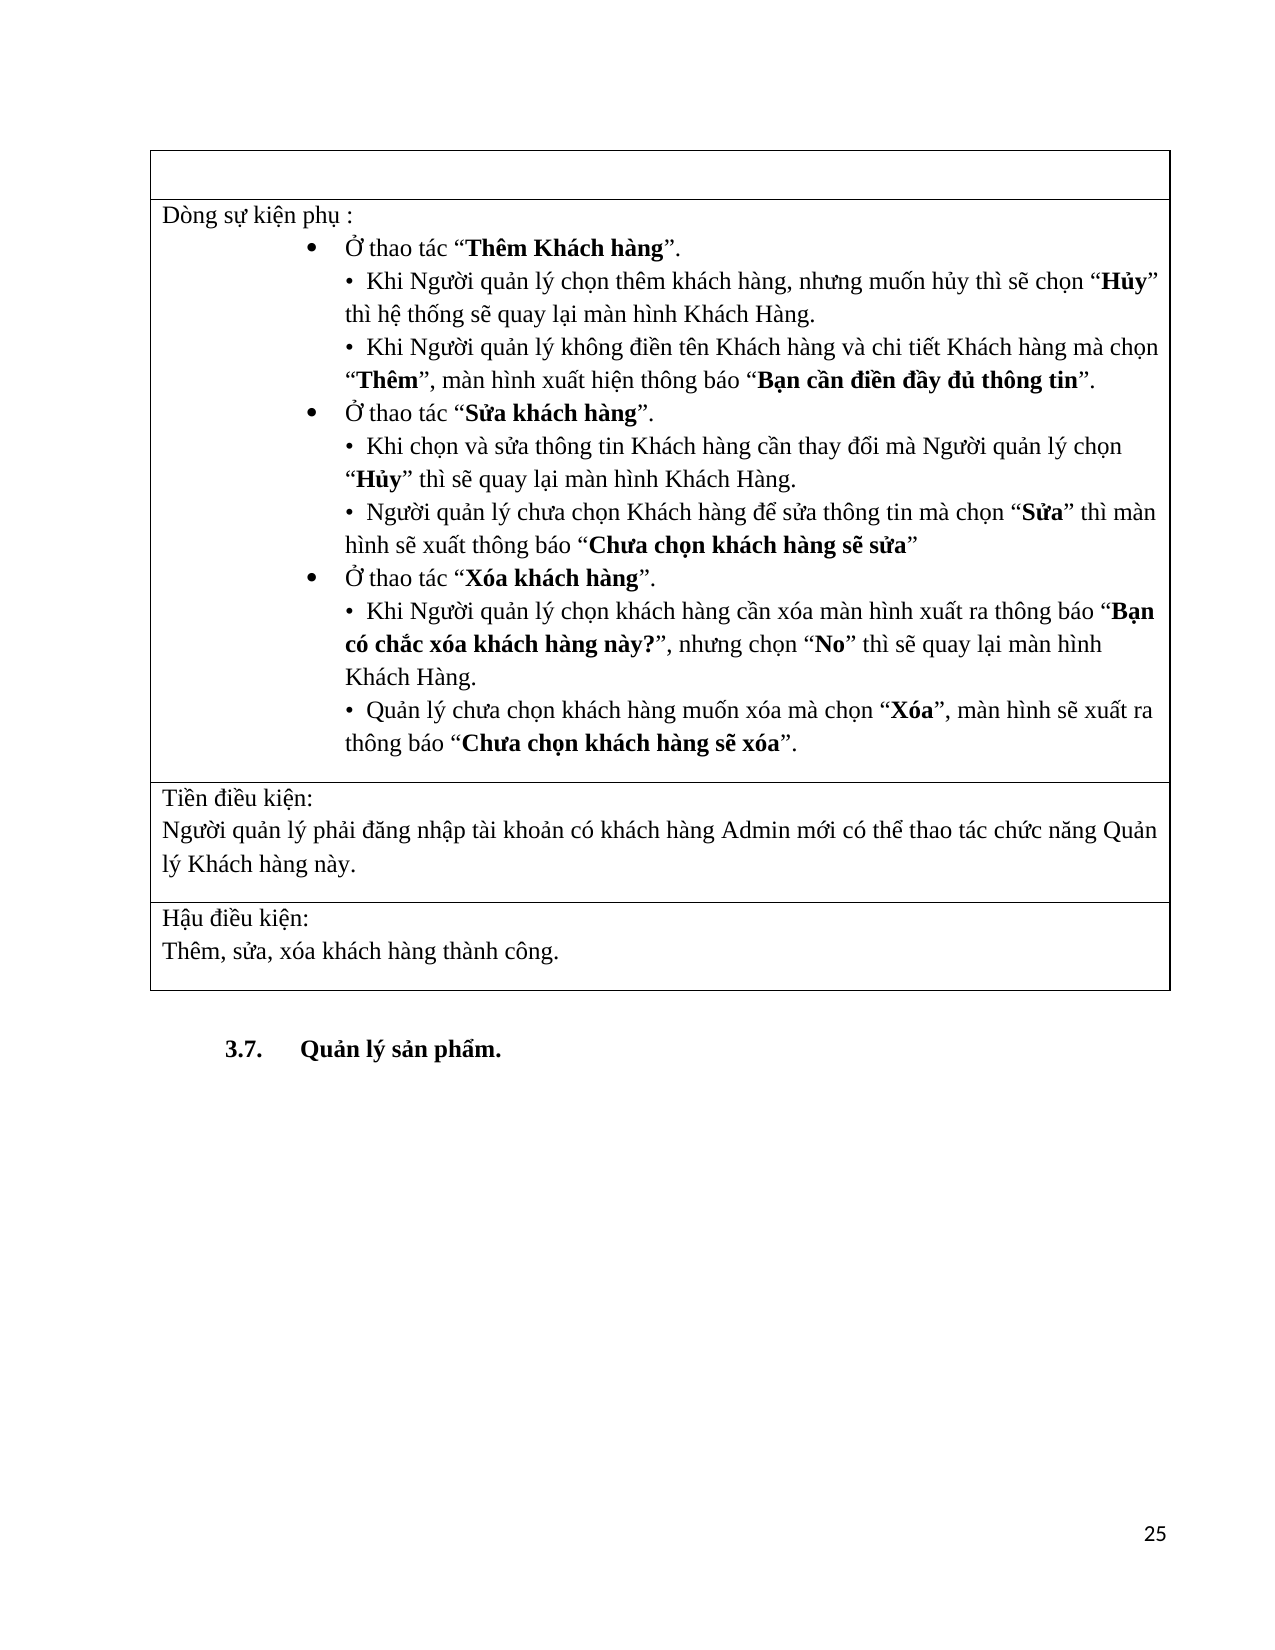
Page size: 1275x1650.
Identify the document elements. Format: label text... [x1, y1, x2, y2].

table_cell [151, 151, 1169, 199]
list Quản lý sản phẩm. [225, 1034, 1167, 1062]
table_cell Hậu điều kiện: Thêm, sửa, xóa khách hàng thành công. [151, 903, 1169, 989]
table_cell Dòng sự kiện phụ : Ở thao tác “Thêm Khách hàng”. • Khi Người quản lý chọn thêm khách hàng, nhưng muốn hủy thì sẽ chọn “Hủy” thì hệ thống sẽ quay lại màn hình Khách Hàng. • Khi Người quản lý không điền tên Khách hàng và chi tiết Khách hàng mà chọn “Thêm”, màn hình xuất hiện thông báo “Bạn cần điền đầy đủ thông tin”. Ở thao tác “Sửa khách hàng”. • Khi chọn và sửa thông tin Khách hàng cần thay đổi mà Người quản lý chọn “Hủy” thì sẽ quay lại màn hình Khách Hàng. • Người quản lý chưa chọn Khách hàng để sửa thông tin mà chọn “Sửa” thì màn hình sẽ xuất thông báo “Chưa chọn khách hàng sẽ sửa” Ở thao tác “Xóa khách hàng”. • Khi Người quản lý chọn khách hàng cần xóa màn hình xuất ra thông báo “Bạn có chắc xóa khách hàng này?”, nhưng chọn “No” thì sẽ quay lại màn hình Khách Hàng. • Quản lý chưa chọn khách hàng muốn xóa mà chọn “Xóa”, màn hình sẽ xuất ra thông báo “Chưa chọn khách hàng sẽ xóa”. [151, 200, 1169, 782]
table_cell Tiền điều kiện: Người quản lý phải đăng nhập tài khoản có khách hàng Admin mới có thể thao tác chức năng Quản lý Khách hàng này. [151, 783, 1169, 902]
